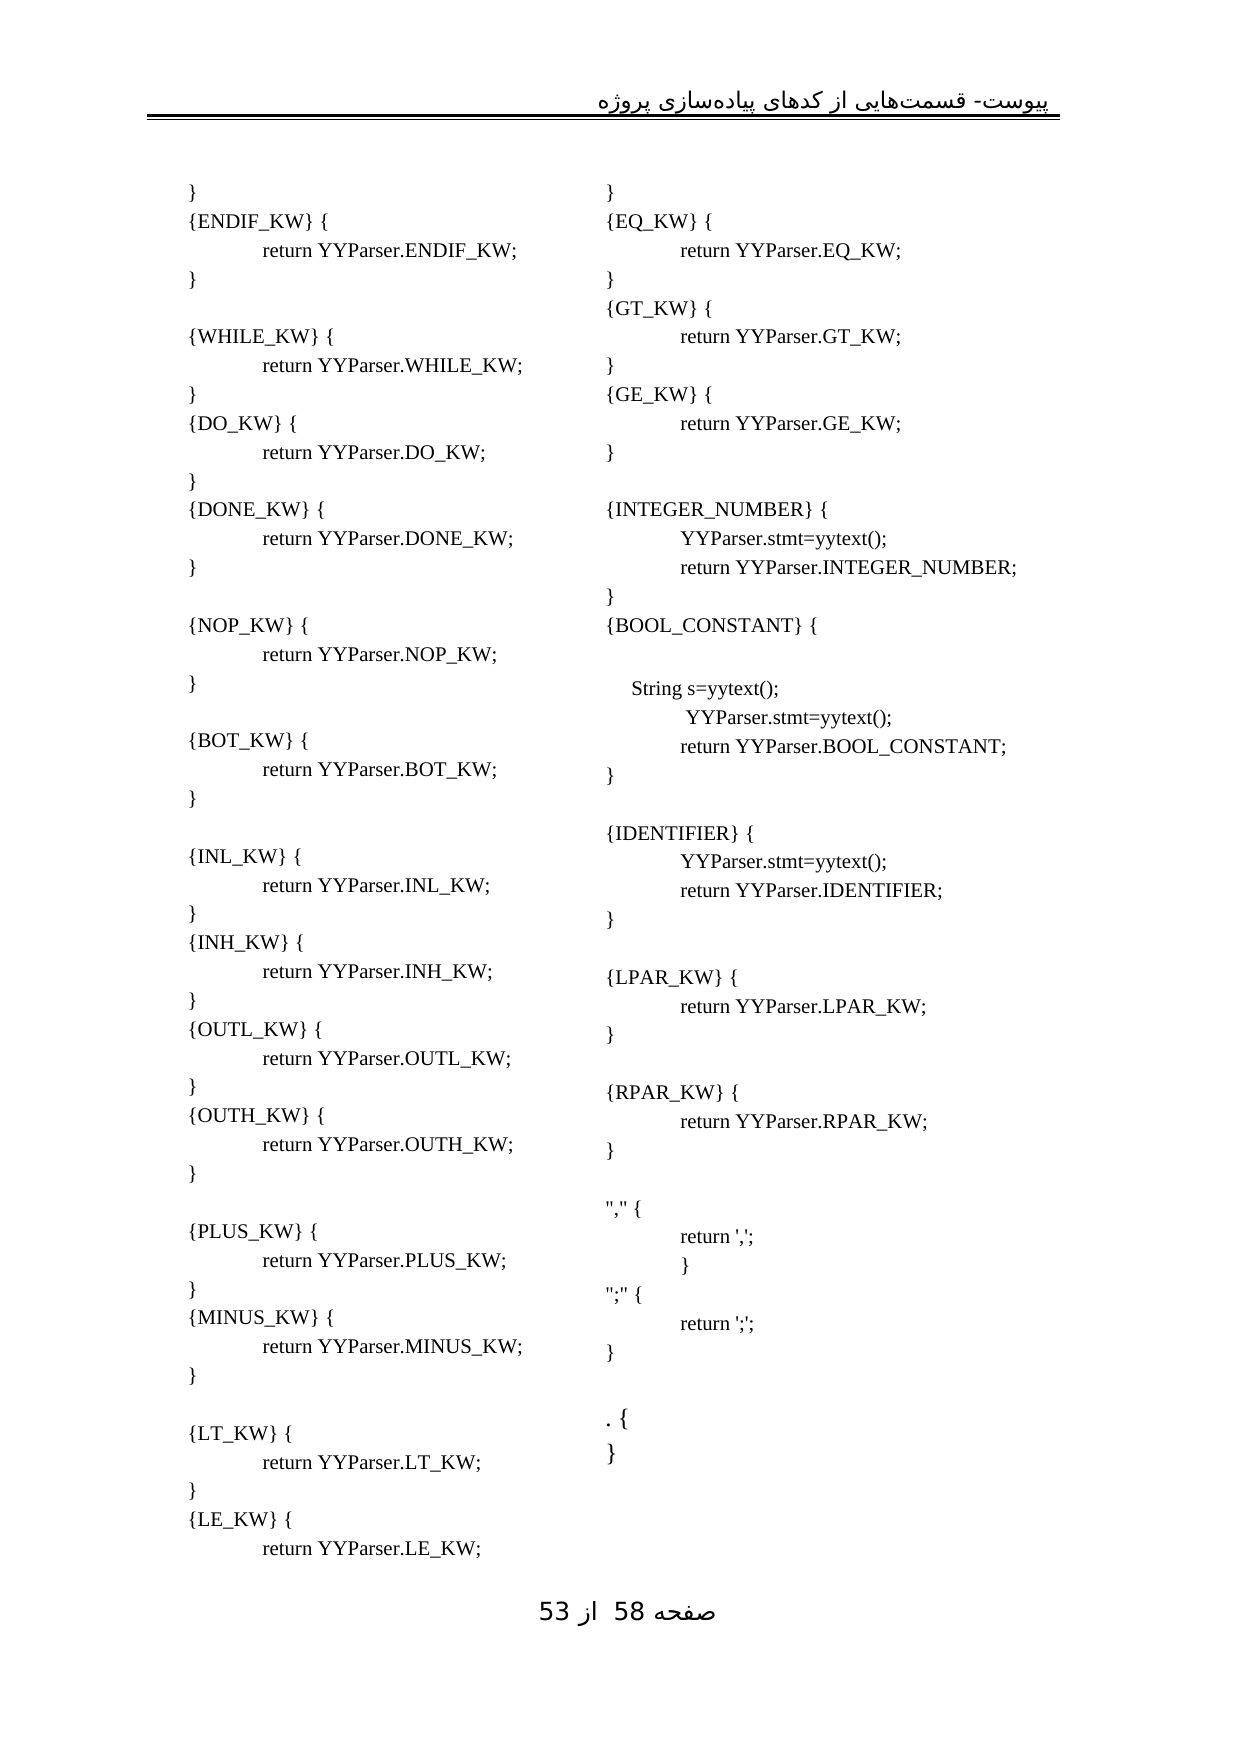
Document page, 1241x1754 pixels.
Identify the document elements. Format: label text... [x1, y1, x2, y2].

text return YYParser.BOOL_CONSTANT; [605, 734, 1023, 758]
text } [605, 353, 1023, 377]
text ";" { [605, 1282, 1023, 1306]
text YYParser.stmt=yytext(); [605, 526, 1023, 550]
text } [605, 1438, 1023, 1466]
text return YYParser.DONE_KW; [187, 526, 605, 550]
text } [605, 267, 1023, 291]
text } [605, 180, 1023, 204]
text } [605, 440, 1023, 464]
text {OUTH_KW} { [187, 1103, 605, 1127]
text return YYParser.BOT_KW; [187, 757, 605, 781]
text {IDENTIFIER} { [605, 820, 1023, 844]
text {DO_KW} { [187, 411, 605, 435]
text {INH_KW} { [187, 930, 605, 954]
text return ';'; [605, 1311, 1023, 1335]
text } [605, 1138, 1023, 1162]
text } [187, 1363, 605, 1387]
text YYParser.stmt=yytext(); [605, 849, 1023, 873]
text return YYParser.OUTL_KW; [187, 1046, 605, 1070]
text } [187, 988, 605, 1012]
text return YYParser.EQ_KW; [605, 238, 1023, 262]
text {LE_KW} { [187, 1507, 605, 1531]
text return YYParser.LT_KW; [187, 1449, 605, 1474]
text {OUTL_KW} { [187, 1017, 605, 1041]
text {BOOL_CONSTANT} { [605, 613, 1023, 637]
text YYParser.stmt=yytext(); [605, 705, 1023, 729]
text {LT_KW} { [187, 1421, 605, 1445]
text } [187, 1276, 605, 1301]
text return YYParser.WHILE_KW; [187, 353, 605, 377]
text } [187, 468, 605, 493]
text {GT_KW} { [605, 295, 1023, 319]
text {INTEGER_NUMBER} { [605, 497, 1023, 521]
text {GE_KW} { [605, 382, 1023, 406]
text } [605, 907, 1023, 931]
text return YYParser.OUTH_KW; [187, 1132, 605, 1156]
text } [187, 671, 605, 694]
text return YYParser.ENDIF_KW; [187, 238, 605, 262]
text {INL_KW} { [187, 844, 605, 868]
text return YYParser.LPAR_KW; [605, 993, 1023, 1018]
text } [187, 180, 605, 204]
text } [605, 584, 1023, 608]
text return YYParser.INL_KW; [187, 872, 605, 897]
text String s=yytext(); [605, 676, 1023, 700]
text {WHILE_KW} { [187, 324, 605, 348]
text return YYParser.INTEGER_NUMBER; [605, 555, 1023, 579]
text {RPAR_KW} { [605, 1080, 1023, 1104]
text return YYParser.LE_KW; [187, 1536, 605, 1560]
text {ENDIF_KW} { [187, 209, 605, 233]
text } [605, 1340, 1023, 1364]
text } [605, 763, 1023, 787]
text return YYParser.RPAR_KW; [605, 1109, 1023, 1133]
text {PLUS_KW} { [187, 1219, 605, 1243]
text return YYParser.PLUS_KW; [187, 1248, 605, 1272]
text return YYParser.IDENTIFIER; [605, 878, 1023, 902]
text "," { [605, 1196, 1023, 1219]
text . { [605, 1403, 1023, 1432]
text return YYParser.NOP_KW; [187, 642, 605, 666]
text {MINUS_KW} { [187, 1305, 605, 1329]
text return YYParser.GT_KW; [605, 324, 1023, 348]
text } [605, 1253, 1023, 1277]
text return YYParser.GE_KW; [605, 411, 1023, 435]
text {NOP_KW} { [187, 613, 605, 637]
text return ','; [605, 1224, 1023, 1248]
text } [187, 1161, 605, 1185]
text {DONE_KW} { [187, 497, 605, 521]
text } [187, 901, 605, 925]
text {LPAR_KW} { [605, 965, 1023, 989]
text {BOT_KW} { [187, 728, 605, 752]
text return YYParser.INH_KW; [187, 959, 605, 983]
text {EQ_KW} { [605, 209, 1023, 233]
text } [605, 1022, 1023, 1046]
text return YYParser.MINUS_KW; [187, 1334, 605, 1358]
text } [187, 382, 605, 406]
text } [187, 267, 605, 291]
text } [187, 1478, 605, 1502]
text } [187, 1074, 605, 1098]
text return YYParser.DO_KW; [187, 440, 605, 464]
text } [187, 786, 605, 810]
text } [187, 555, 605, 579]
